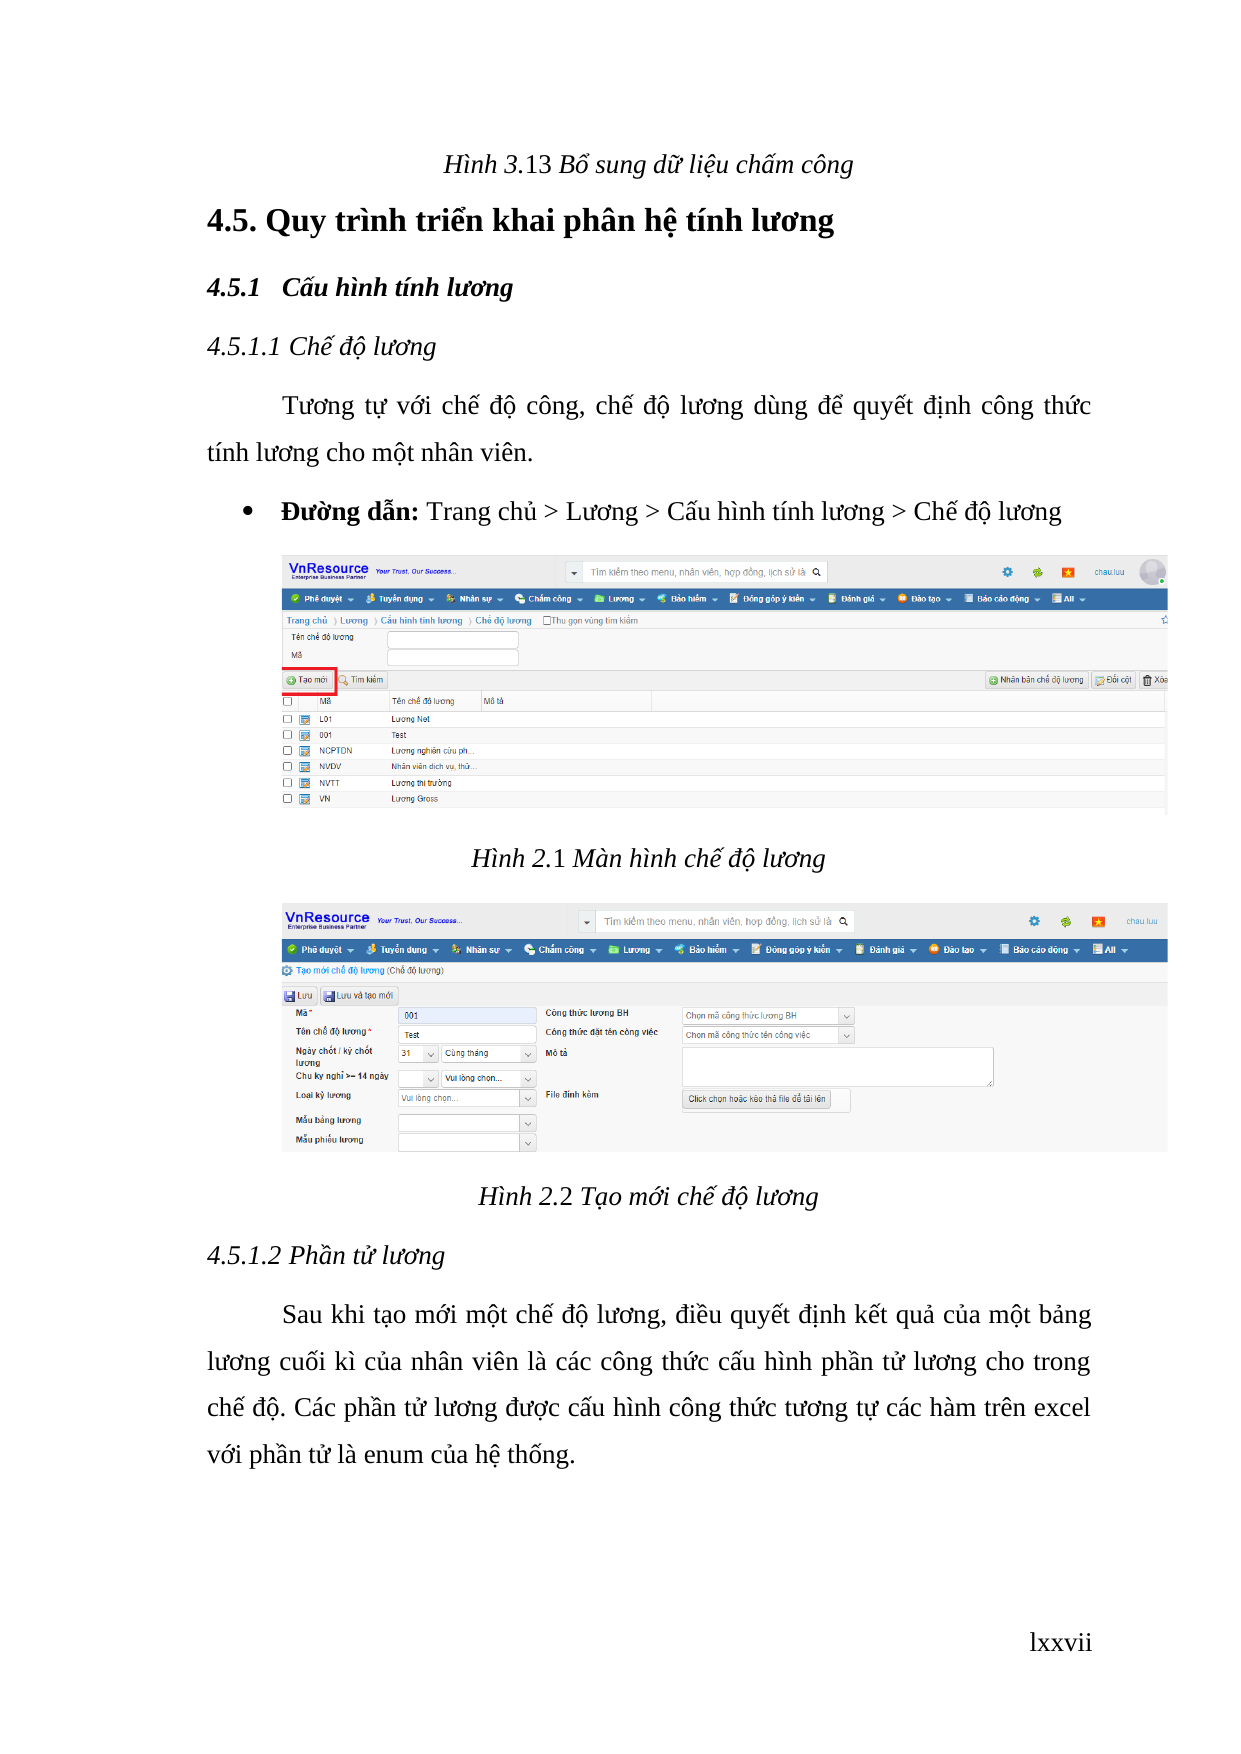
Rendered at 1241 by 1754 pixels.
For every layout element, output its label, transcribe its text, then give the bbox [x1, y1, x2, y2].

text Tương tự với chế độ công, chế độ lương dùng để quyết định công thức tính lương cho một nhân viên. [207, 389, 1092, 467]
picture [281, 901, 1168, 1152]
list Chế độ lương [207, 330, 1092, 361]
text Sau khi tạo mới một chế độ lương, điều quyết định kết quả của một bảng lương cuối kì của nhân viên là các công thức cấu hình phần tử lương cho trong chế độ. Các phần tử lương được cấu hình công thức tương tự các hàm trên excel với phần tử là enum của hệ thống. [207, 1298, 1092, 1469]
list Phần tử lương [207, 1239, 1092, 1270]
subtitle Cấu hình tính lương [207, 271, 1092, 302]
picture [281, 554, 1168, 815]
subtitle 4.5. Quy trình triển khai phân hệ tính lương [207, 201, 1092, 239]
list Đường dẫn: Trang chủ > Lương > Cấu hình tính lương > Chế độ lương [243, 495, 1092, 526]
